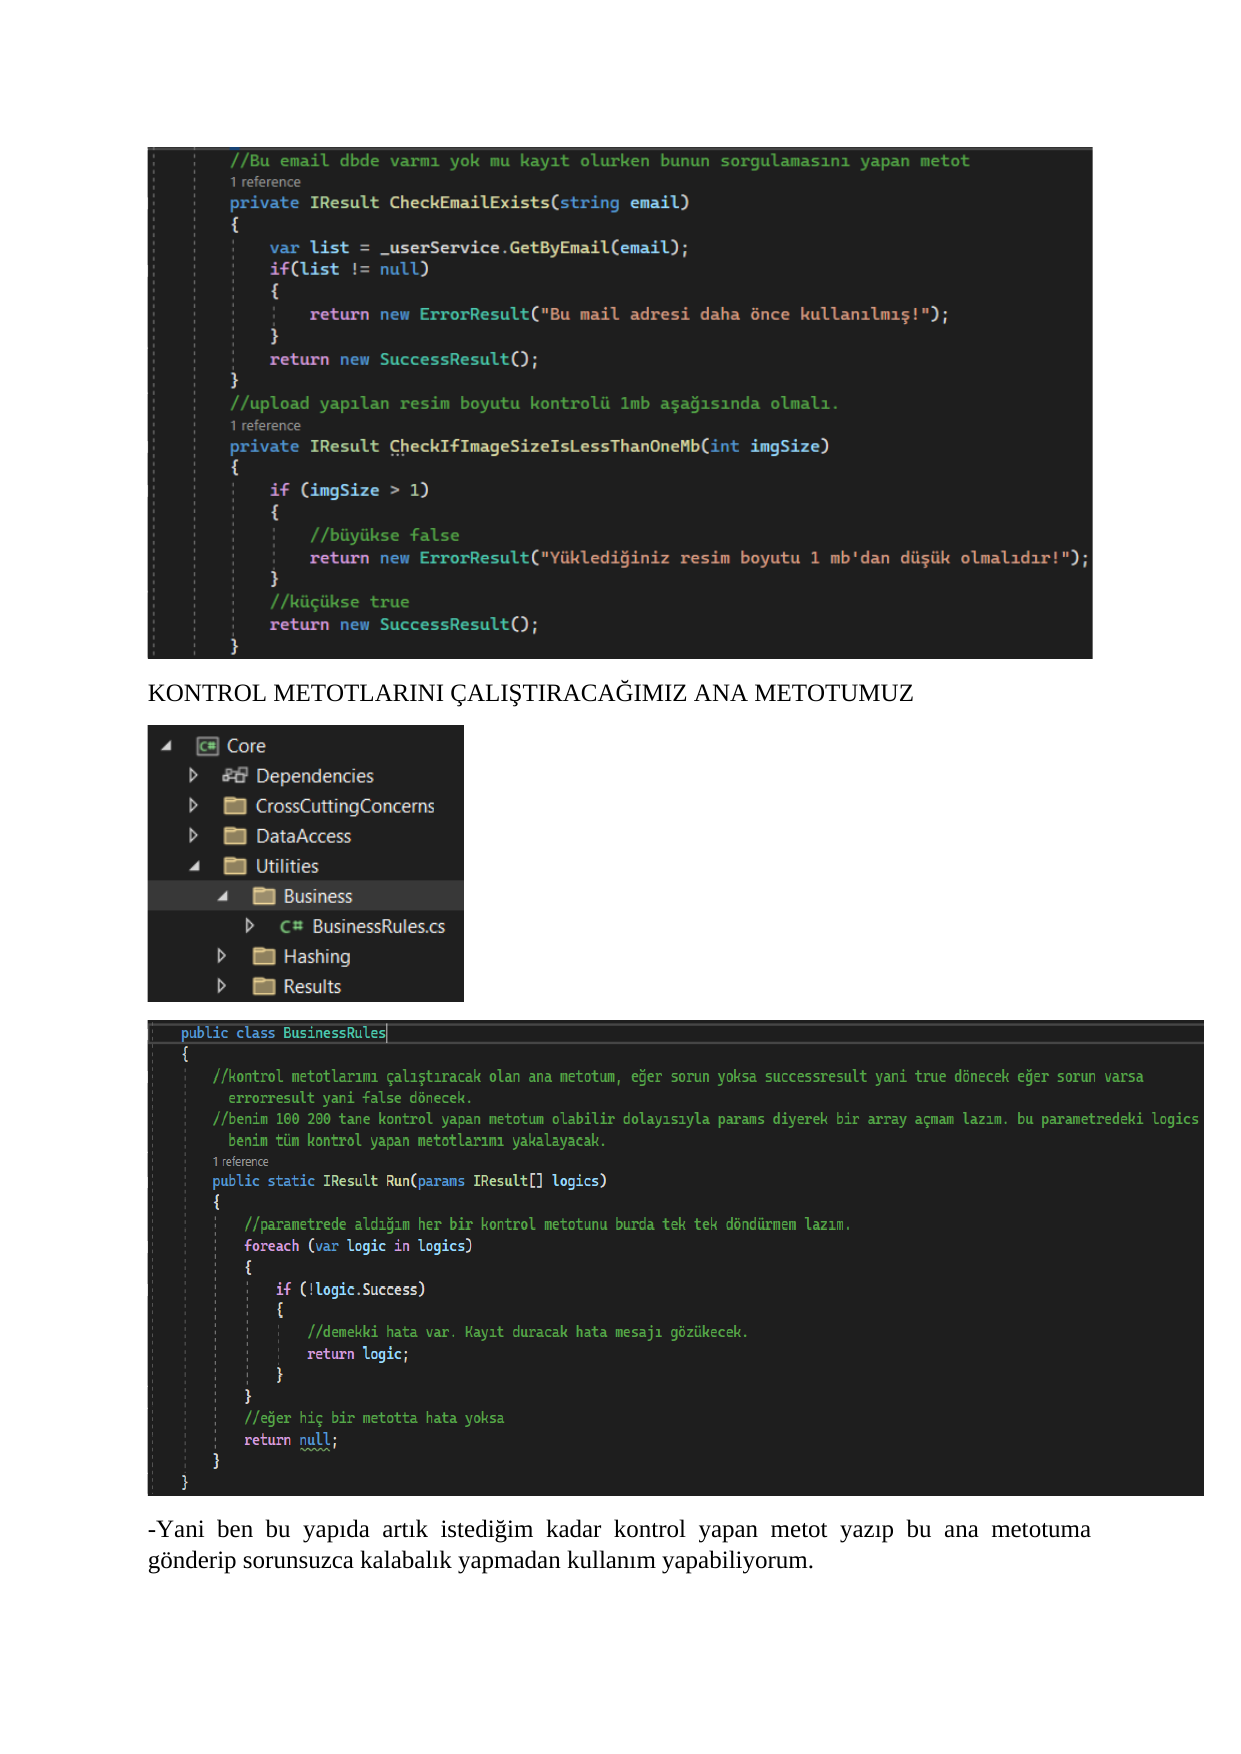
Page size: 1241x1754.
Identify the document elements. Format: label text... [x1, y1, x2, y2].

picture [147, 147, 1093, 659]
text -Yani ben bu yapıda artık istediğim kadar kontrol yapan metot yazıp bu ana metotuma gönderip sorunsuzca kalabalık yapmadan kullanım yapabiliyorum. [148, 1514, 1093, 1574]
picture [147, 1020, 1204, 1496]
text KONTROL METOTLARINI ÇALIŞTIRACAĞIMIZ ANA METOTUMUZ [148, 678, 1093, 706]
picture [147, 725, 464, 1002]
